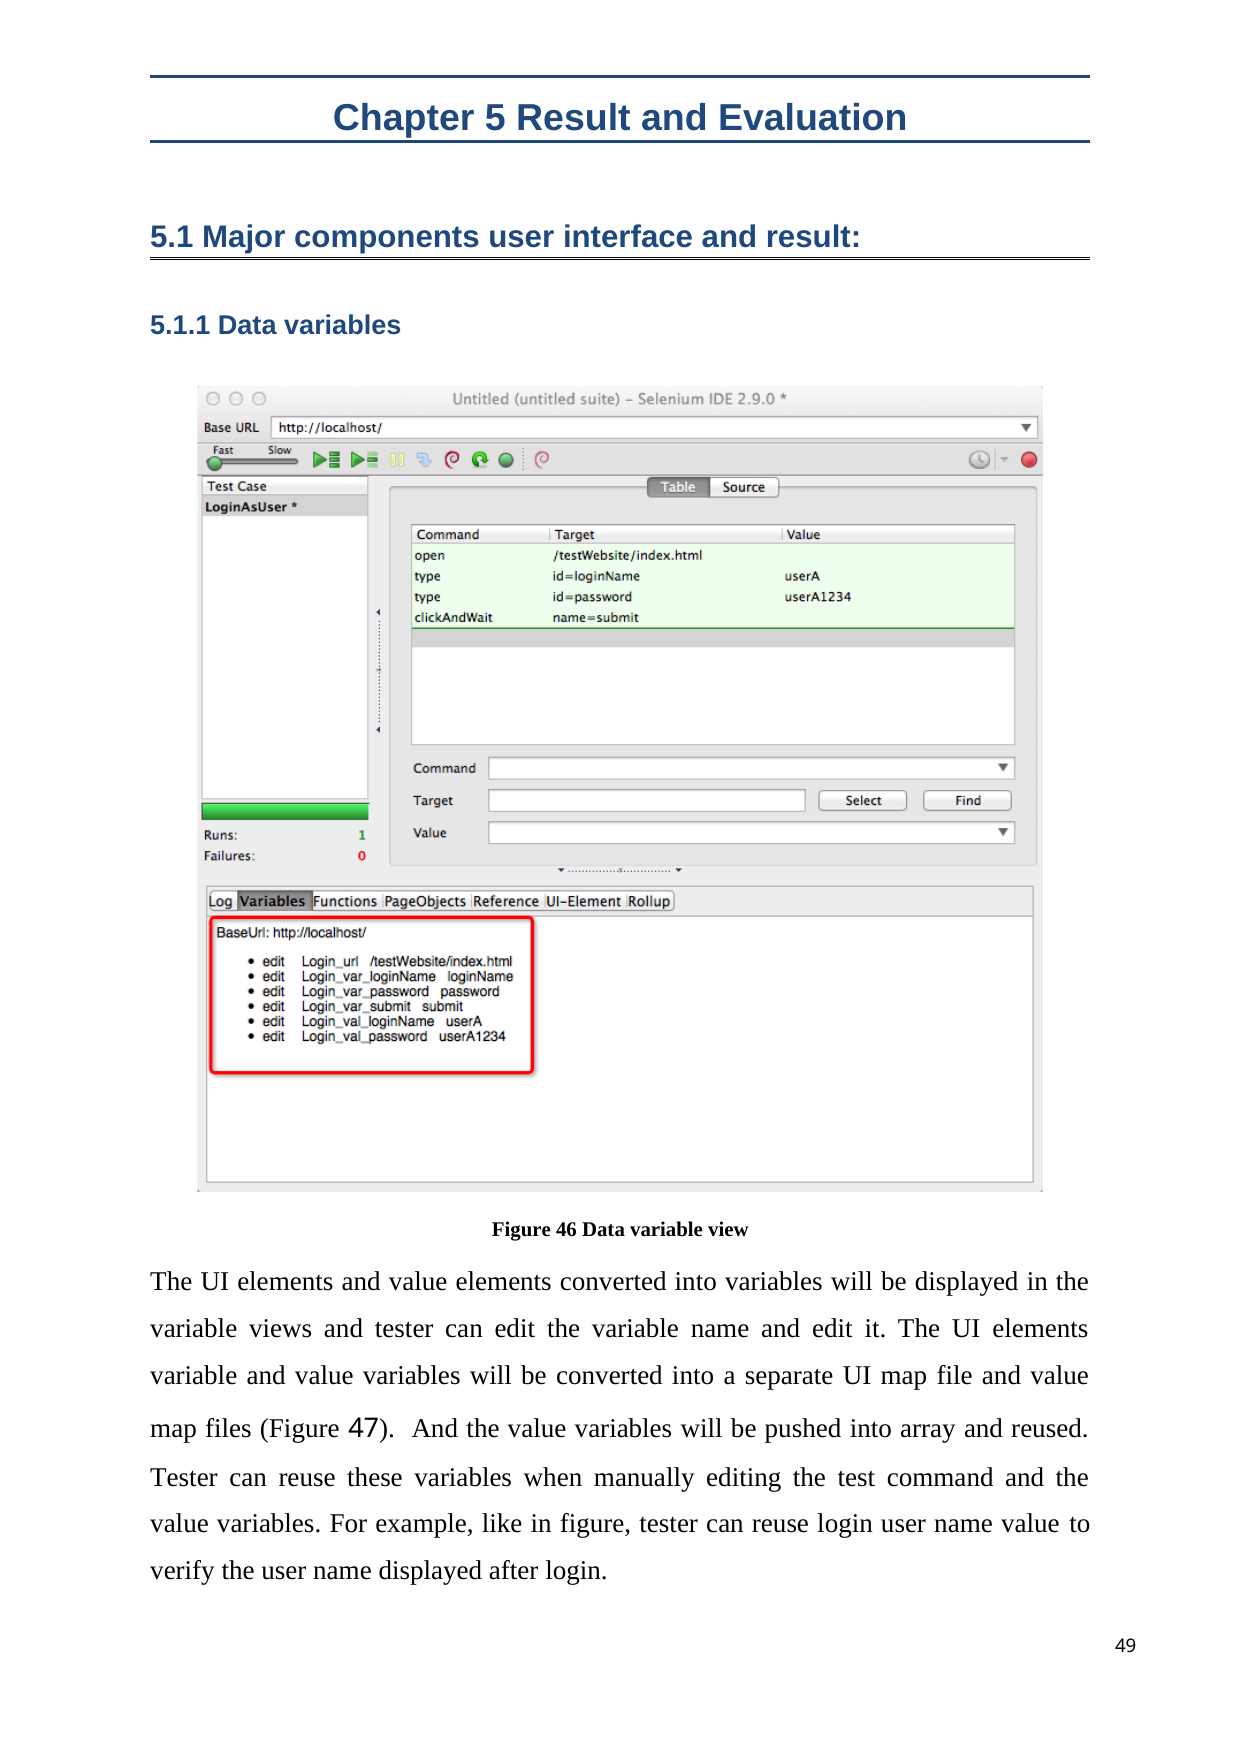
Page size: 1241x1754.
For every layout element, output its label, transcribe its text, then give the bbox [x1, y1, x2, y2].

subtitle 5.1.1 Data variables [150, 309, 1090, 340]
picture [197, 386, 1043, 1192]
subtitle 5.1 Major components user interface and result: [150, 218, 1090, 257]
text The UI elements and value elements converted into variables will be displayed in the variable views and tester can edit the variable name and edit it. The UI elements variable and value variables will be converted into a separate UI map file and value map files (Figure 47). And the value variables will be pushed into array and reused. Tester can reuse these variables when manually editing the test command and the value variables. For example, like in figure, tester can reuse login user name value to verify the user name displayed after login. [150, 1266, 1090, 1585]
subtitle Chapter 5 Result and Evaluation [150, 78, 1090, 140]
text Figure 46 Data variable view [150, 1216, 1090, 1241]
